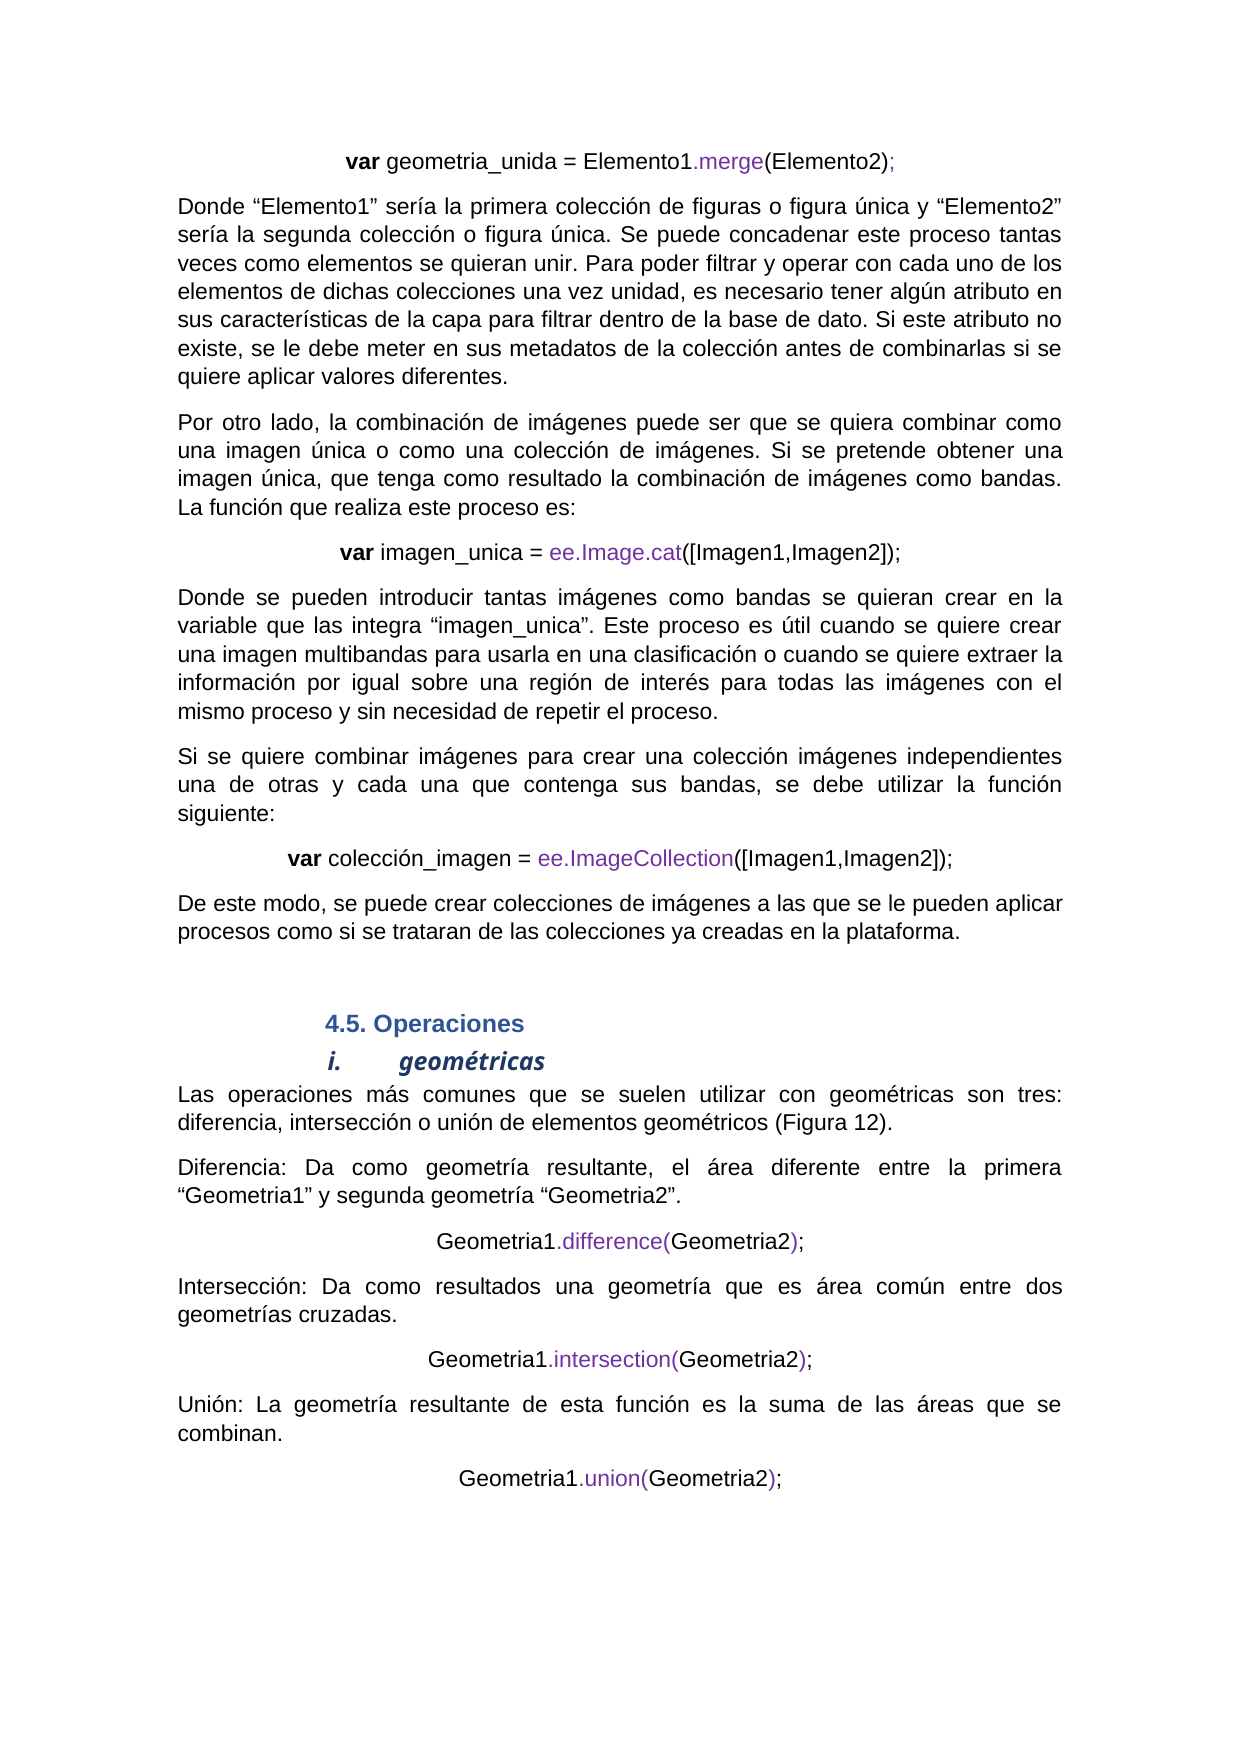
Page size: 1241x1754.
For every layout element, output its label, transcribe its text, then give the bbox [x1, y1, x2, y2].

text Si se quiere combinar imágenes para crear una colección imágenes independientes una de otras y cada una que contenga sus bandas, se debe utilizar la función siguiente: [177, 743, 1063, 826]
text Unión: La geometría resultante de esta función es la suma de las áreas que se combinan. [177, 1391, 1063, 1446]
text De este modo, se puede crear colecciones de imágenes a las que se le pueden aplicar procesos como si se trataran de las colecciones ya creadas en la plataforma. [177, 890, 1063, 945]
text Las operaciones más comunes que se suelen utilizar con geométricas son tres: diferencia, intersección o unión de elementos geométricos (Figura 12). [177, 1081, 1063, 1135]
text Donde “Elemento1” sería la primera colección de figuras o figura única y “Elemento2” sería la segunda colección o figura única. Se puede concadenar este proceso tantas veces como elementos se quieran unir. Para poder filtrar y operar con cada uno de los elementos de dichas colecciones una vez unidad, es necesario tener algún atributo en sus características de la capa para filtrar dentro de la base de dato. Si este atributo no existe, se le debe meter en sus metadatos de la colección antes de combinarlas si se quiere aplicar valores diferentes. [177, 193, 1063, 390]
text var colección_imagen = ee.ImageCollection([Imagen1,Imagen2]); [177, 845, 1063, 871]
text Geometria1.difference(Geometria2); [177, 1228, 1063, 1254]
text var imagen_unica = ee.Image.cat([Imagen1,Imagen2]); [177, 539, 1063, 565]
text Donde se pueden introducir tantas imágenes como bandas se quieran crear en la variable que las integra “imagen_unica”. Este proceso es útil cuando se quiere crear una imagen multibandas para usarla en una clasificación o cuando se quiere extraer la información por igual sobre una región de interés para todas las imágenes con el mismo proceso y sin necesidad de repetir el proceso. [177, 584, 1063, 724]
subtitle geométricas [327, 1044, 1063, 1078]
text Diferencia: Da como geometría resultante, el área diferente entre la primera “Geometria1” y segunda geometría “Geometria2”. [177, 1154, 1063, 1209]
text Geometria1.intersection(Geometria2); [177, 1346, 1063, 1373]
text Por otro lado, la combinación de imágenes puede ser que se quiera combinar como una imagen única o como una colección de imágenes. Si se pretende obtener una imagen única, que tenga como resultado la combinación de imágenes como bandas. La función que realiza este proceso es: [177, 408, 1063, 520]
text Geometria1.union(Geometria2); [177, 1465, 1063, 1491]
subtitle 4.5. Operaciones [252, 1008, 1063, 1037]
text var geometria_unida = Elemento1.merge(Elemento2); [177, 148, 1063, 174]
text Intersección: Da como resultados una geometría que es área común entre dos geometrías cruzadas. [177, 1273, 1063, 1327]
